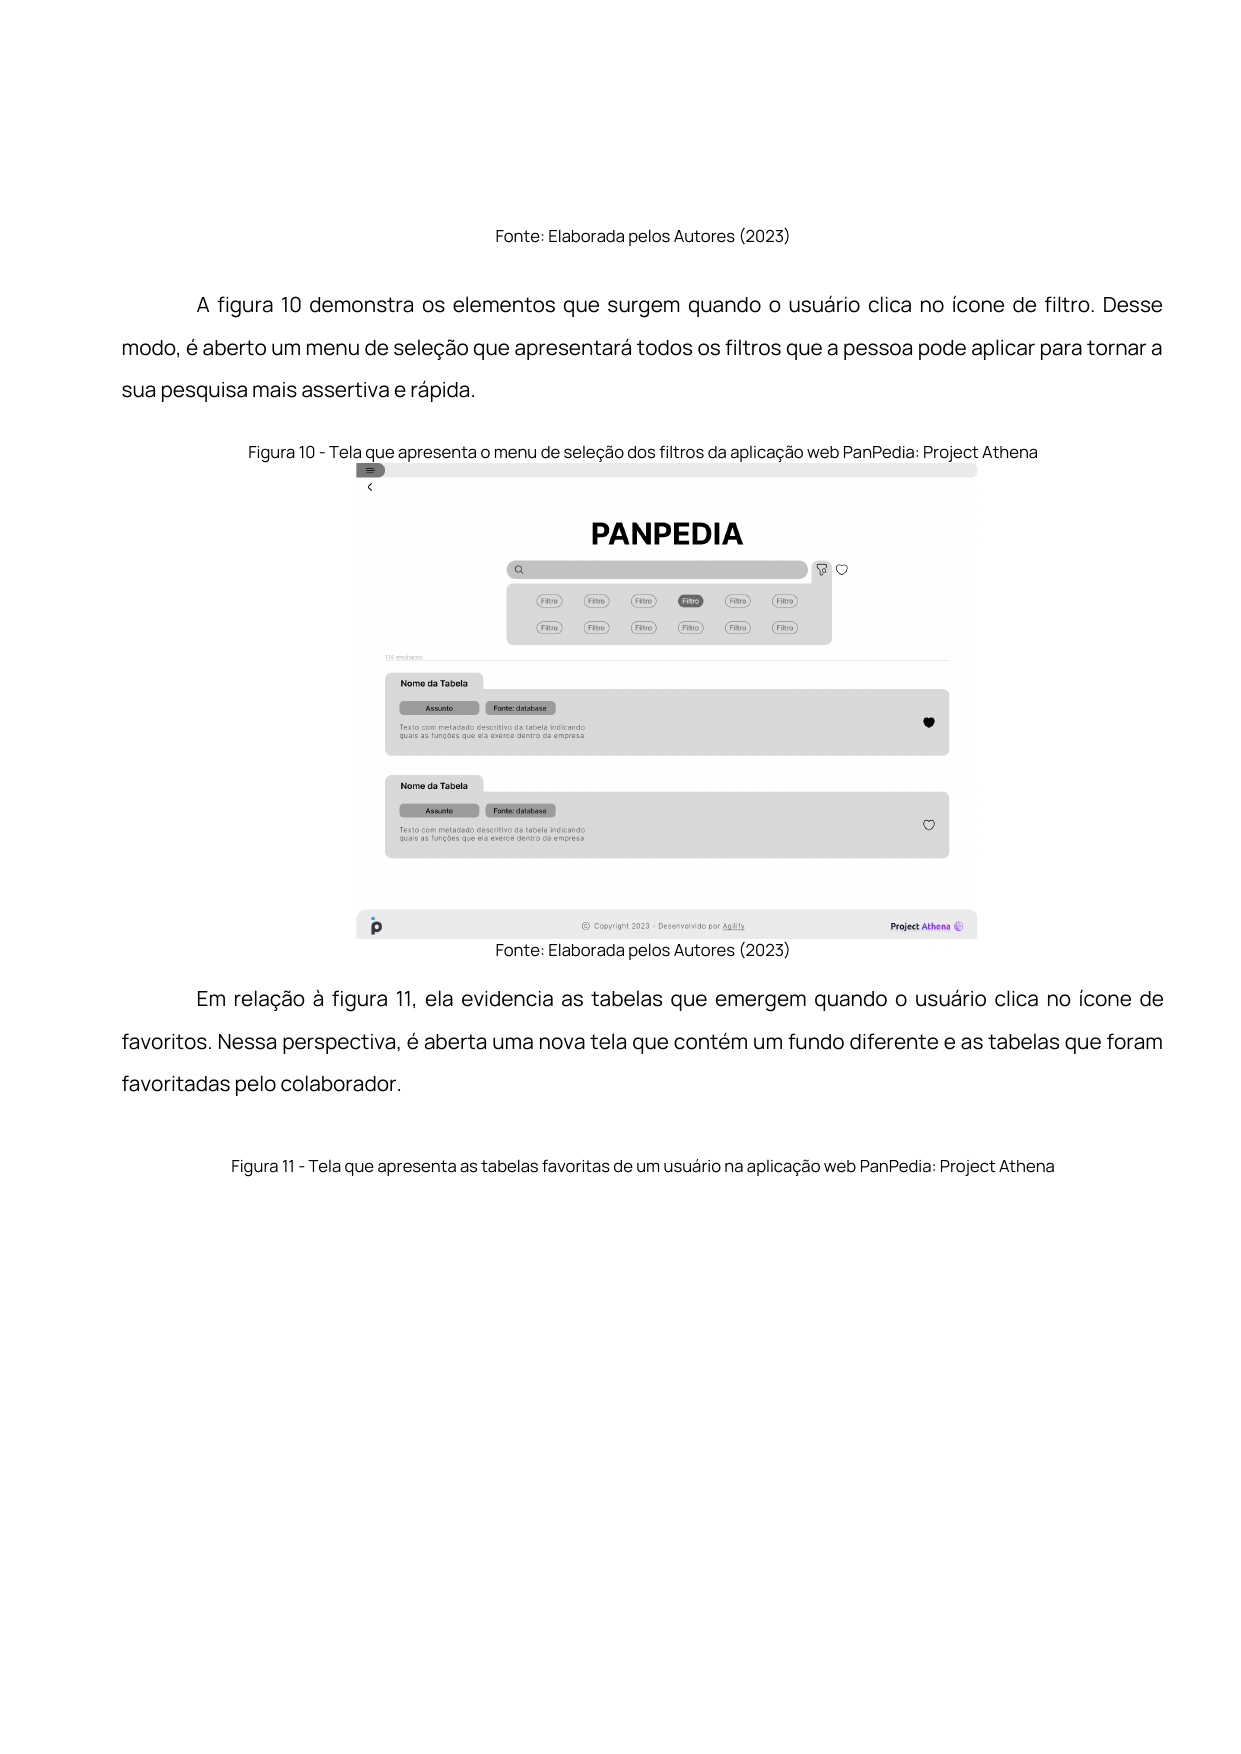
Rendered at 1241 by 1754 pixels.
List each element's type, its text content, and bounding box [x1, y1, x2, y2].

text Fonte: Elaborada pelos Autores (2023) [121, 225, 1165, 248]
text Figura 10 - Tela que apresenta o menu de seleção dos filtros da aplicação web PanPedia: Project Athena [121, 441, 1165, 464]
text Em relação à figura 11, ela evidencia as tabelas que emergem quando o usuário clica no ícone de favoritos. Nessa perspectiva, é aberta uma nova tela que contém um fundo diferente e as tabelas que foram favoritadas pelo colaborador. [121, 984, 1165, 1098]
text A figura 10 demonstra os elementos que surgem quando o usuário clica no ícone de filtro. Desse modo, é aberto um menu de seleção que apresentará todos os filtros que a pessoa pode aplicar para tornar a sua pesquisa mais assertiva e rápida. [121, 290, 1165, 404]
text Fonte: Elaborada pelos Autores (2023) [121, 939, 1165, 962]
text Figura 11 - Tela que apresenta as tabelas favoritas de um usuário na aplicação web PanPedia: Project Athena [121, 1155, 1165, 1178]
picture [356, 463, 978, 939]
